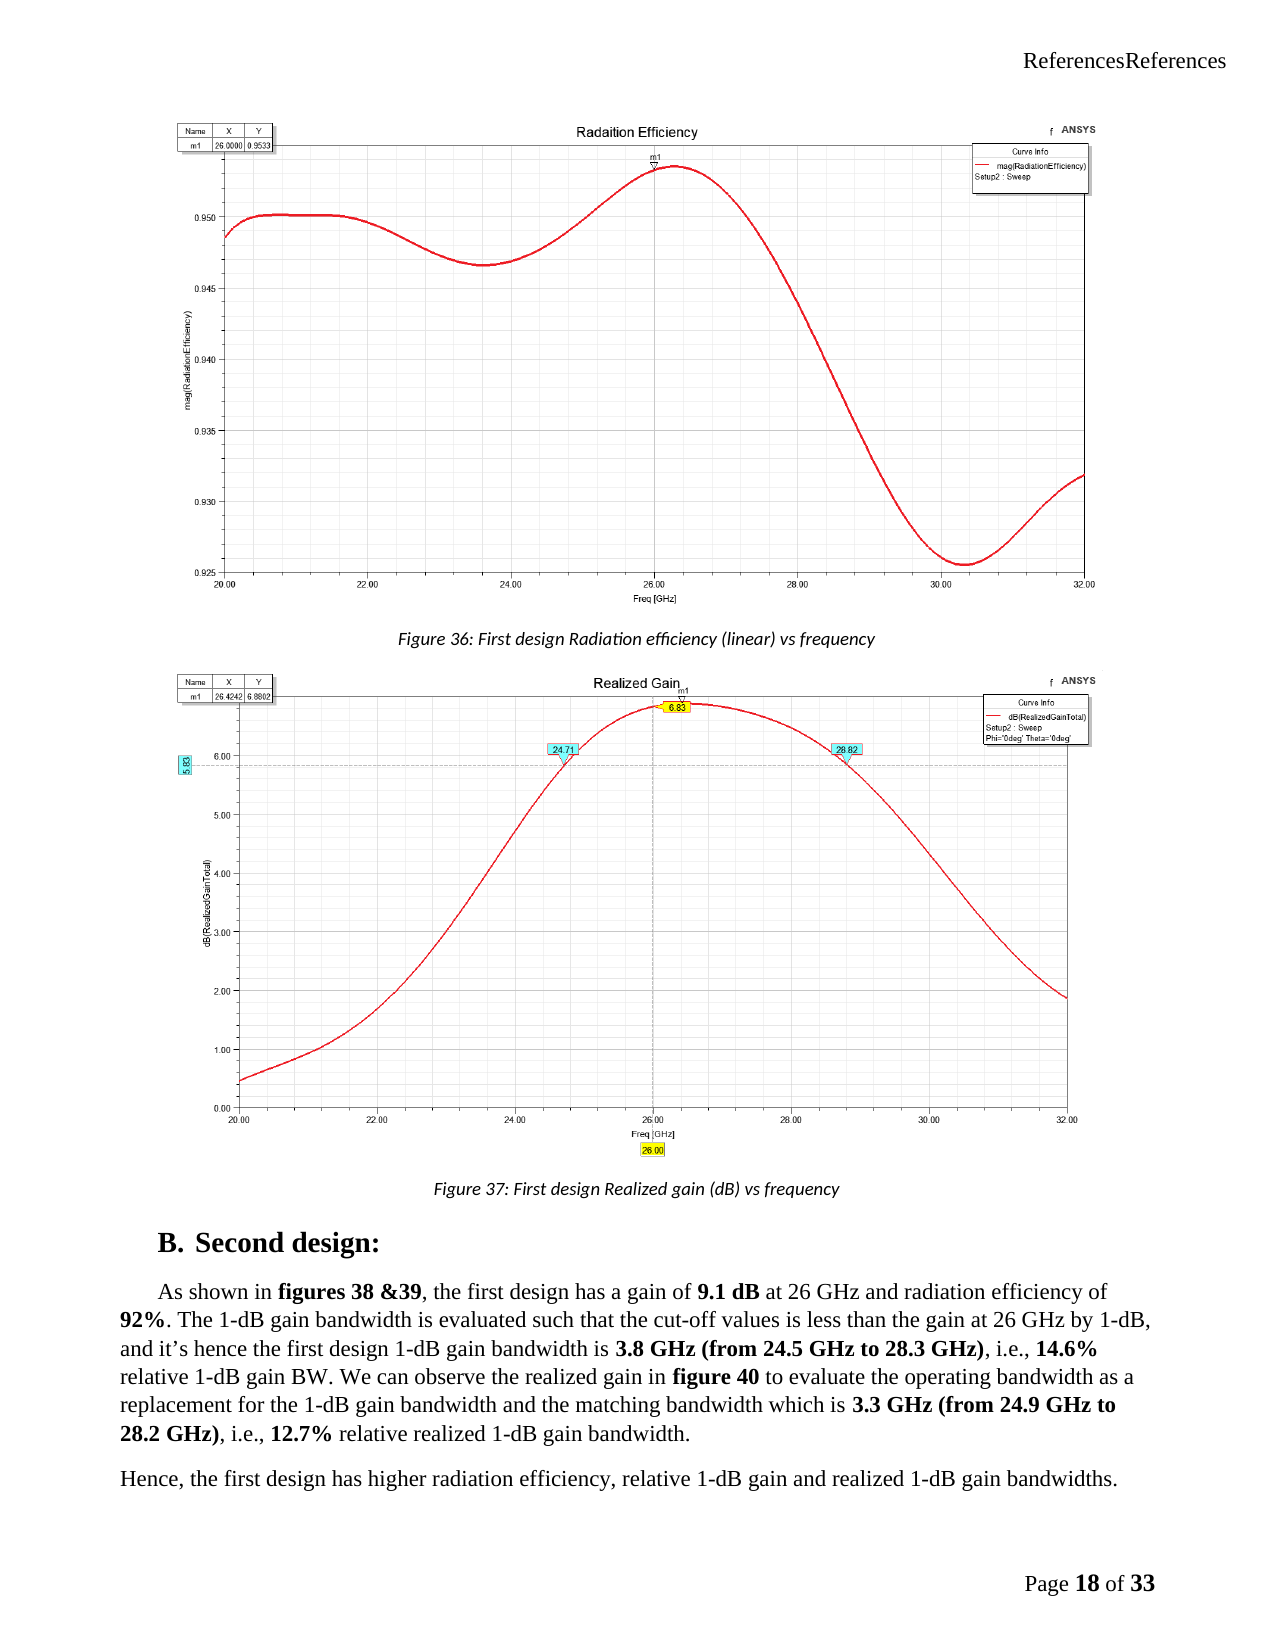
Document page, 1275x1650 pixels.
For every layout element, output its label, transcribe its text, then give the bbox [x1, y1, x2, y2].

picture [172, 120, 1103, 608]
picture [172, 670, 1103, 1159]
text Hence, the first design has higher radiation efficiency, relative 1-dB gain and realized 1-dB gain bandwidths. [120, 1465, 1155, 1491]
text Figure 36: First design Radiation efficiency (linear) vs frequency [120, 627, 1155, 650]
text Figure 37: First design Realized gain (dB) vs frequency [120, 1177, 1155, 1200]
subtitle Second design: [157, 1225, 1155, 1258]
text As shown in figures 38 &39, the first design has a gain of 9.1 dB at 26 GHz and radiation efficiency of 92%. The 1-dB gain bandwidth is evaluated such that the cut-off values is less than the gain at 26 GHz by 1-dB, and it’s hence the first design 1-dB gain bandwidth is 3.8 GHz (from 24.5 GHz to 28.3 GHz), i.e., 14.6% relative 1-dB gain BW. We can observe the realized gain in figure 40 to evaluate the operating bandwidth as a replacement for the 1-dB gain bandwidth and the matching bandwidth which is 3.3 GHz (from 24.9 GHz to 28.2 GHz), i.e., 12.7% relative realized 1-dB gain bandwidth. [120, 1278, 1155, 1446]
